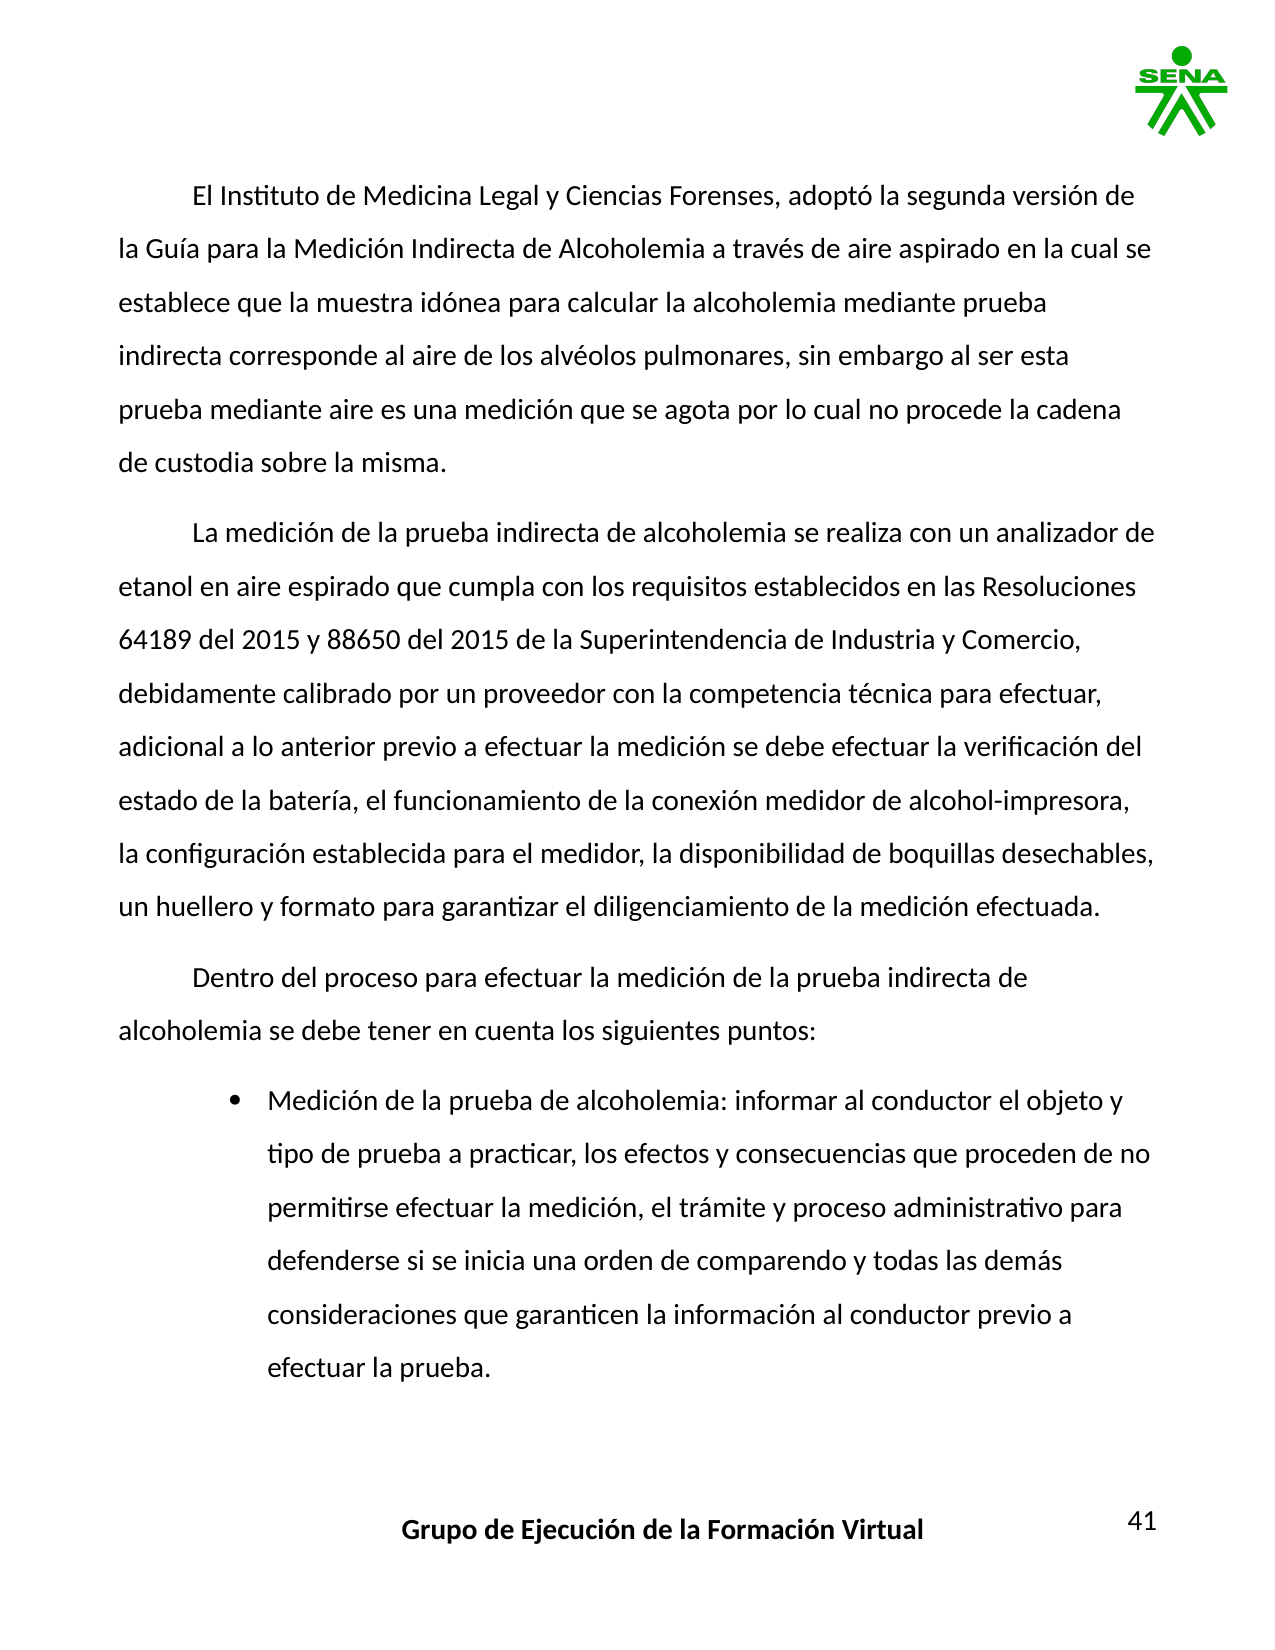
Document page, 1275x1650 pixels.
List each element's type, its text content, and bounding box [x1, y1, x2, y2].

text La medición de la prueba indirecta de alcoholemia se realiza con un analizador de etanol en aire espirado que cumpla con los requisitos establecidos en las Resoluciones 64189 del 2015 y 88650 del 2015 de la Superintendencia de Industria y Comercio, debidamente calibrado por un proveedor con la competencia técnica para efectuar, adicional a lo anterior previo a efectuar la medición se debe efectuar la verificación del estado de la batería, el funcionamiento de la conexión medidor de alcohol-impresora, la configuración establecida para el medidor, la disponibilidad de boquillas desechables, un huellero y formato para garantizar el diligenciamiento de la medición efectuada. [118, 514, 1157, 924]
picture [1135, 46, 1228, 136]
text El Instituto de Medicina Legal y Ciencias Forenses, adoptó la segunda versión de la Guía para la Medición Indirecta de Alcoholemia a través de aire aspirado en la cual se establece que la muestra idónea para calcular la alcoholemia mediante prueba indirecta corresponde al aire de los alvéolos pulmonares, sin embargo al ser esta prueba mediante aire es una medición que se agota por lo cual no procede la cadena de custodia sobre la misma. [118, 177, 1157, 480]
text Dentro del proceso para efectuar la medición de la prueba indirecta de alcoholemia se debe tener en cuenta los siguientes puntos: [118, 959, 1157, 1048]
list Medición de la prueba de alcoholemia: informar al conductor el objeto y tipo de prueba a practicar, los efectos y consecuencias que proceden de no permitirse efectuar la medición, el trámite y proceso administrativo para defenderse si se inicia una orden de comparendo y todas las demás consideraciones que garanticen la información al conductor previo a efectuar la prueba. [230, 1082, 1157, 1385]
